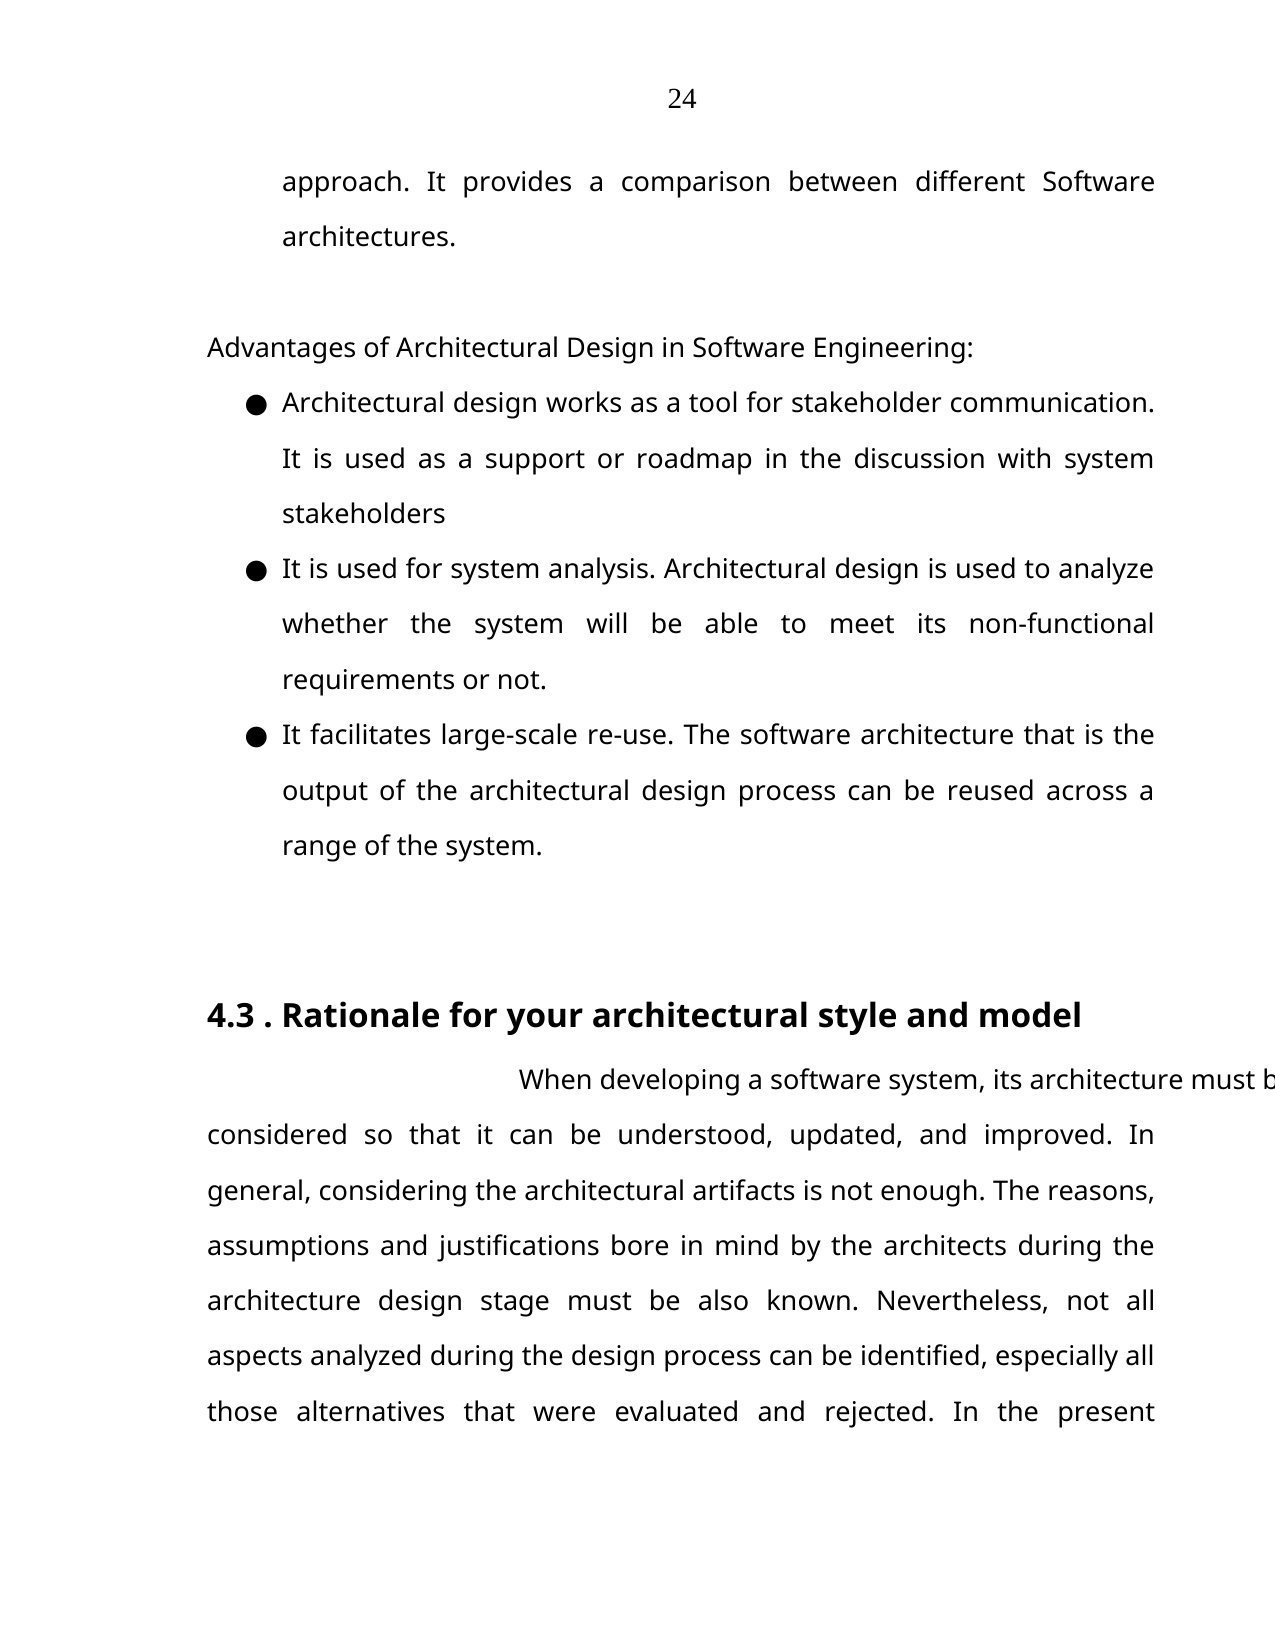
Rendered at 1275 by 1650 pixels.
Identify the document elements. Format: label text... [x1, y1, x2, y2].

list Architectural design works as a tool for stakeholder communication. It is used as a support or roadmap in the discussion with system stakeholders [244, 384, 1156, 531]
list It facilitates large-scale re-use. The software architecture that is the output of the architectural design process can be reused across a range of the system. [244, 716, 1156, 863]
text Advantages of Architectural Design in Software Engineering: [207, 328, 1156, 365]
list It is used for system analysis. Architectural design is used to analyze whether the system will be able to meet its non-functional requirements or not. [244, 550, 1156, 697]
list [244, 162, 1156, 255]
subtitle 4.3 . Rationale for your architectural style and model [207, 992, 1156, 1038]
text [207, 1060, 1156, 1429]
